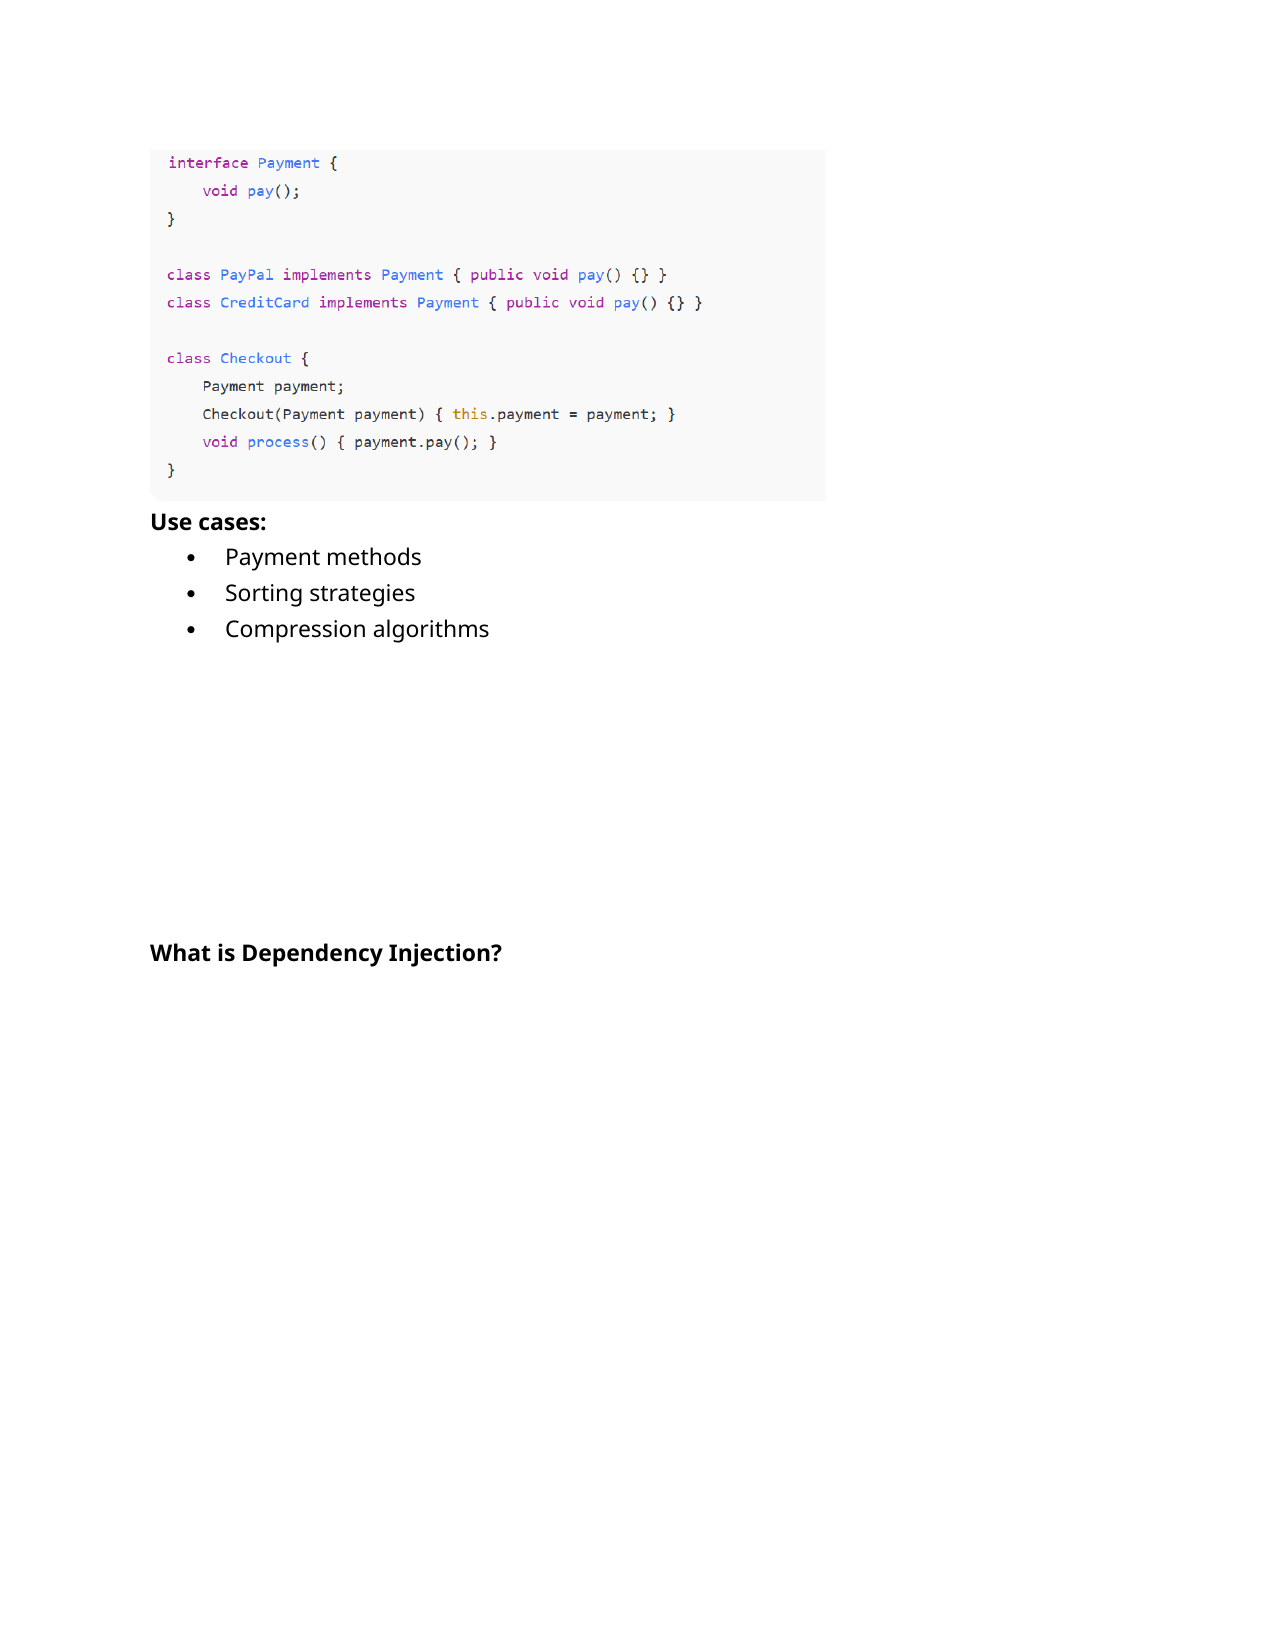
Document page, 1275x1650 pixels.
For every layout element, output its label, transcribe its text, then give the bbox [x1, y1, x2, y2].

picture [150, 150, 827, 501]
text Use cases: [150, 505, 1125, 537]
list Payment methods [187, 541, 1125, 573]
list Sorting strategies [187, 577, 1125, 608]
list Compression algorithms [187, 613, 1125, 644]
text What is Dependency Injection? [150, 937, 1125, 968]
